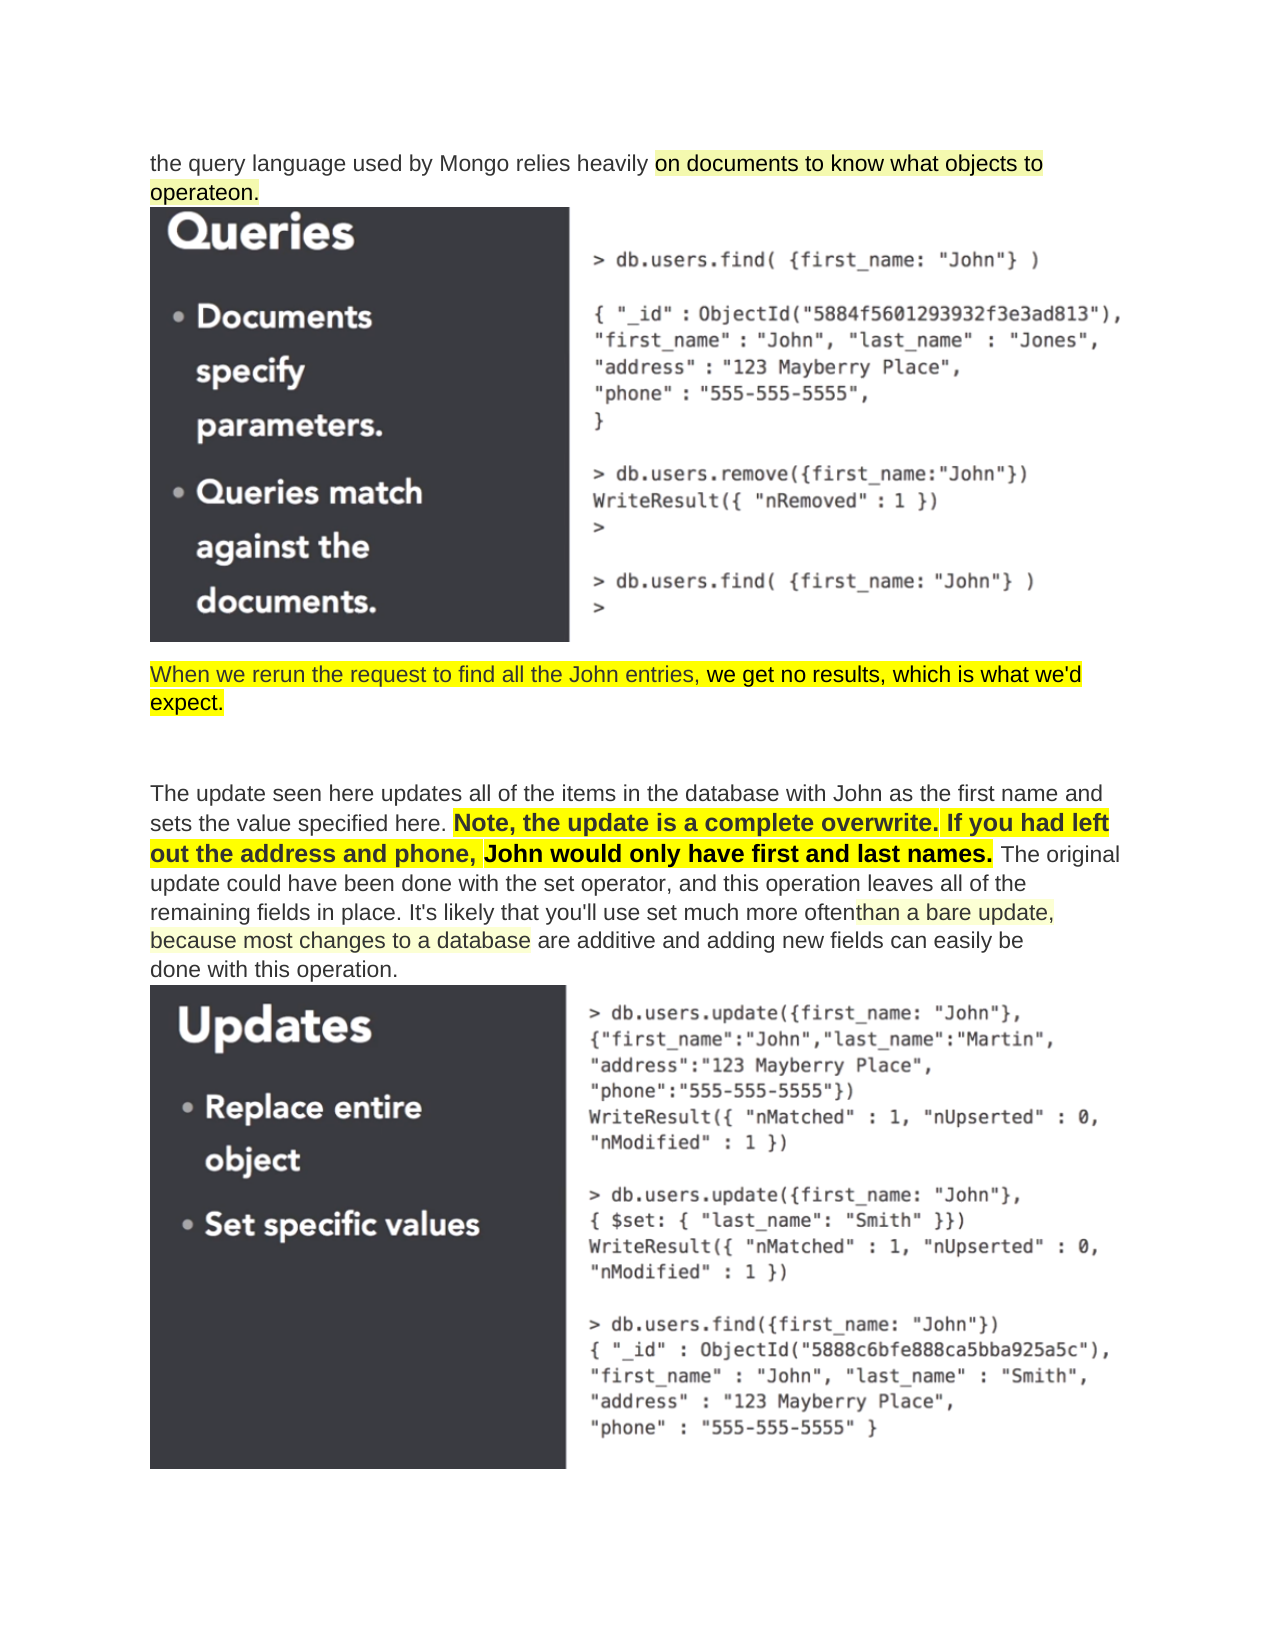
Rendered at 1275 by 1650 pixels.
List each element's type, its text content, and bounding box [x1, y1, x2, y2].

text When we rerun the request to find all the John entries, we get no results, which is what we'd expect. [150, 661, 1125, 716]
picture [150, 985, 1125, 1469]
picture [150, 207, 1125, 642]
text the query language used by Mongo relies heavily on documents to know what objects to operateon. [150, 150, 1125, 207]
text The update seen here updates all of the items in the database with John as the first name and sets the value specified here. Note, the update is a complete overwrite. If you had left out the address and phone, John would only have first and last names. The original update could have been done with the set operator, and this operation leaves all of the remaining fields in place. It's likely that you'll use set much more oftenthan a bare update, because most changes to a database are additive and adding new fields can easily be done with this operation. [150, 779, 1125, 985]
